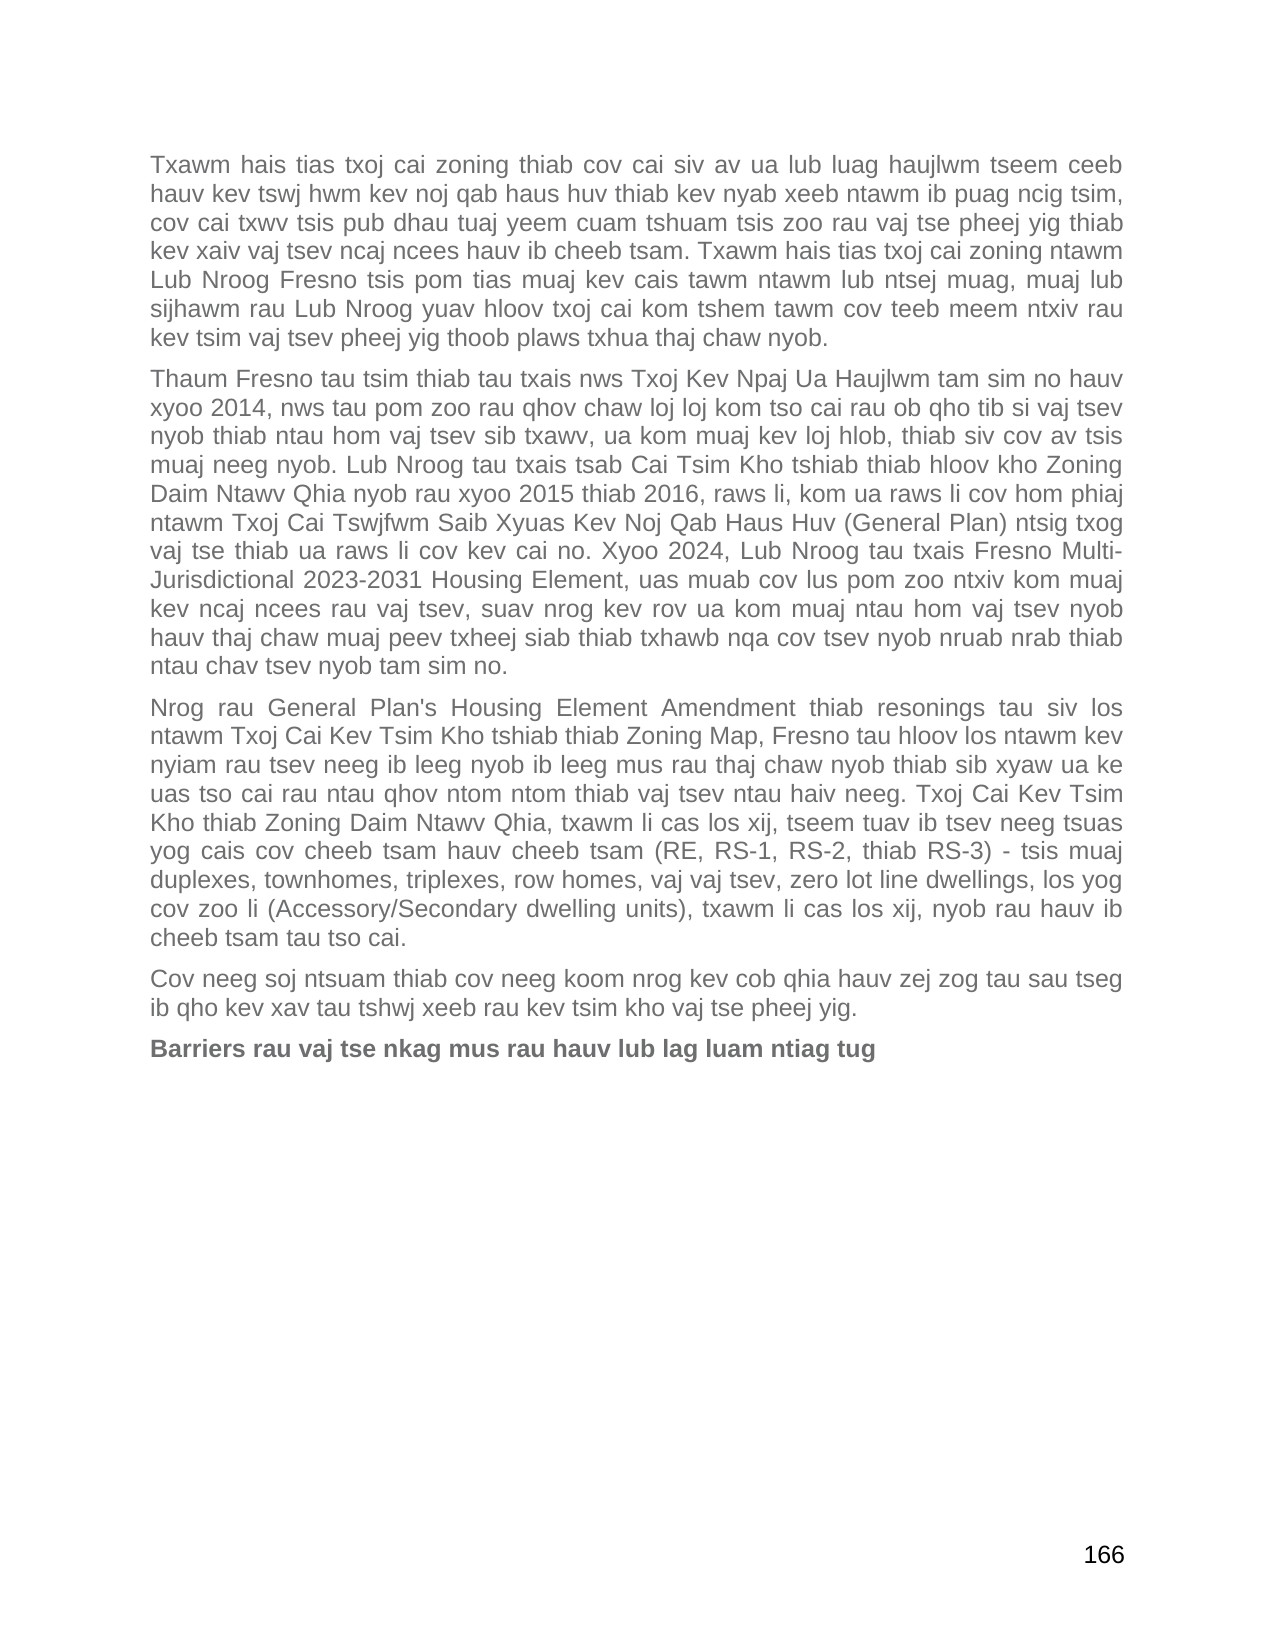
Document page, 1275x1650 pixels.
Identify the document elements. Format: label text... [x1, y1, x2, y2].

text Barriers rau vaj tse nkag mus rau hauv lub lag luam ntiag tug [150, 1034, 1125, 1062]
text Nrog rau General Plan's Housing Element Amendment thiab resonings tau siv los ntawm Txoj Cai Kev Tsim Kho tshiab thiab Zoning Map, Fresno tau hloov los ntawm kev nyiam rau tsev neeg ib leeg nyob ib leeg mus rau thaj chaw nyob thiab sib xyaw ua ke uas tso cai rau ntau qhov ntom ntom thiab vaj tsev ntau haiv neeg. Txoj Cai Kev Tsim Kho thiab Zoning Daim Ntawv Qhia, txawm li cas los xij, tseem tuav ib tsev neeg tsuas yog cais cov cheeb tsam hauv cheeb tsam (RE, RS-1, RS-2, thiab RS-3) - tsis muaj duplexes, townhomes, triplexes, row homes, vaj vaj tsev, zero lot line dwellings, los yog cov zoo li (Accessory/Secondary dwelling units), txawm li cas los xij, nyob rau hauv ib cheeb tsam tau tso cai. [150, 692, 1125, 951]
text Thaum Fresno tau tsim thiab tau txais nws Txoj Kev Npaj Ua Haujlwm tam sim no hauv xyoo 2014, nws tau pom zoo rau qhov chaw loj loj kom tso cai rau ob qho tib si vaj tsev nyob thiab ntau hom vaj tsev sib txawv, ua kom muaj kev loj hlob, thiab siv cov av tsis muaj neeg nyob. Lub Nroog tau txais tsab Cai Tsim Kho tshiab thiab hloov kho Zoning Daim Ntawv Qhia nyob rau xyoo 2015 thiab 2016, raws li, kom ua raws li cov hom phiaj ntawm Txoj Cai Tswjfwm Saib Xyuas Kev Noj Qab Haus Huv (General Plan) ntsig txog vaj tse thiab ua raws li cov kev cai no. Xyoo 2024, Lub Nroog tau txais Fresno Multi-Jurisdictional 2023-2031 Housing Element, uas muab cov lus pom zoo ntxiv kom muaj kev ncaj ncees rau vaj tsev, suav nrog kev rov ua kom muaj ntau hom vaj tsev nyob hauv thaj chaw muaj peev txheej siab thiab txhawb nqa cov tsev nyob nruab nrab thiab ntau chav tsev nyob tam sim no. [150, 364, 1125, 680]
text Cov neeg soj ntsuam thiab cov neeg koom nrog kev cob qhia hauv zej zog tau sau tseg ib qho kev xav tau tshwj xeeb rau kev tsim kho vaj tse pheej yig. [150, 964, 1125, 1021]
text Txawm hais tias txoj cai zoning thiab cov cai siv av ua lub luag haujlwm tseem ceeb hauv kev tswj hwm kev noj qab haus huv thiab kev nyab xeeb ntawm ib puag ncig tsim, cov cai txwv tsis pub dhau tuaj yeem cuam tshuam tsis zoo rau vaj tse pheej yig thiab kev xaiv vaj tsev ncaj ncees hauv ib cheeb tsam. Txawm hais tias txoj cai zoning ntawm Lub Nroog Fresno tsis pom tias muaj kev cais tawm ntawm lub ntsej muag, muaj lub sijhawm rau Lub Nroog yuav hloov txoj cai kom tshem tawm cov teeb meem ntxiv rau kev tsim vaj tsev pheej yig thoob plaws txhua thaj chaw nyob. [150, 150, 1125, 351]
